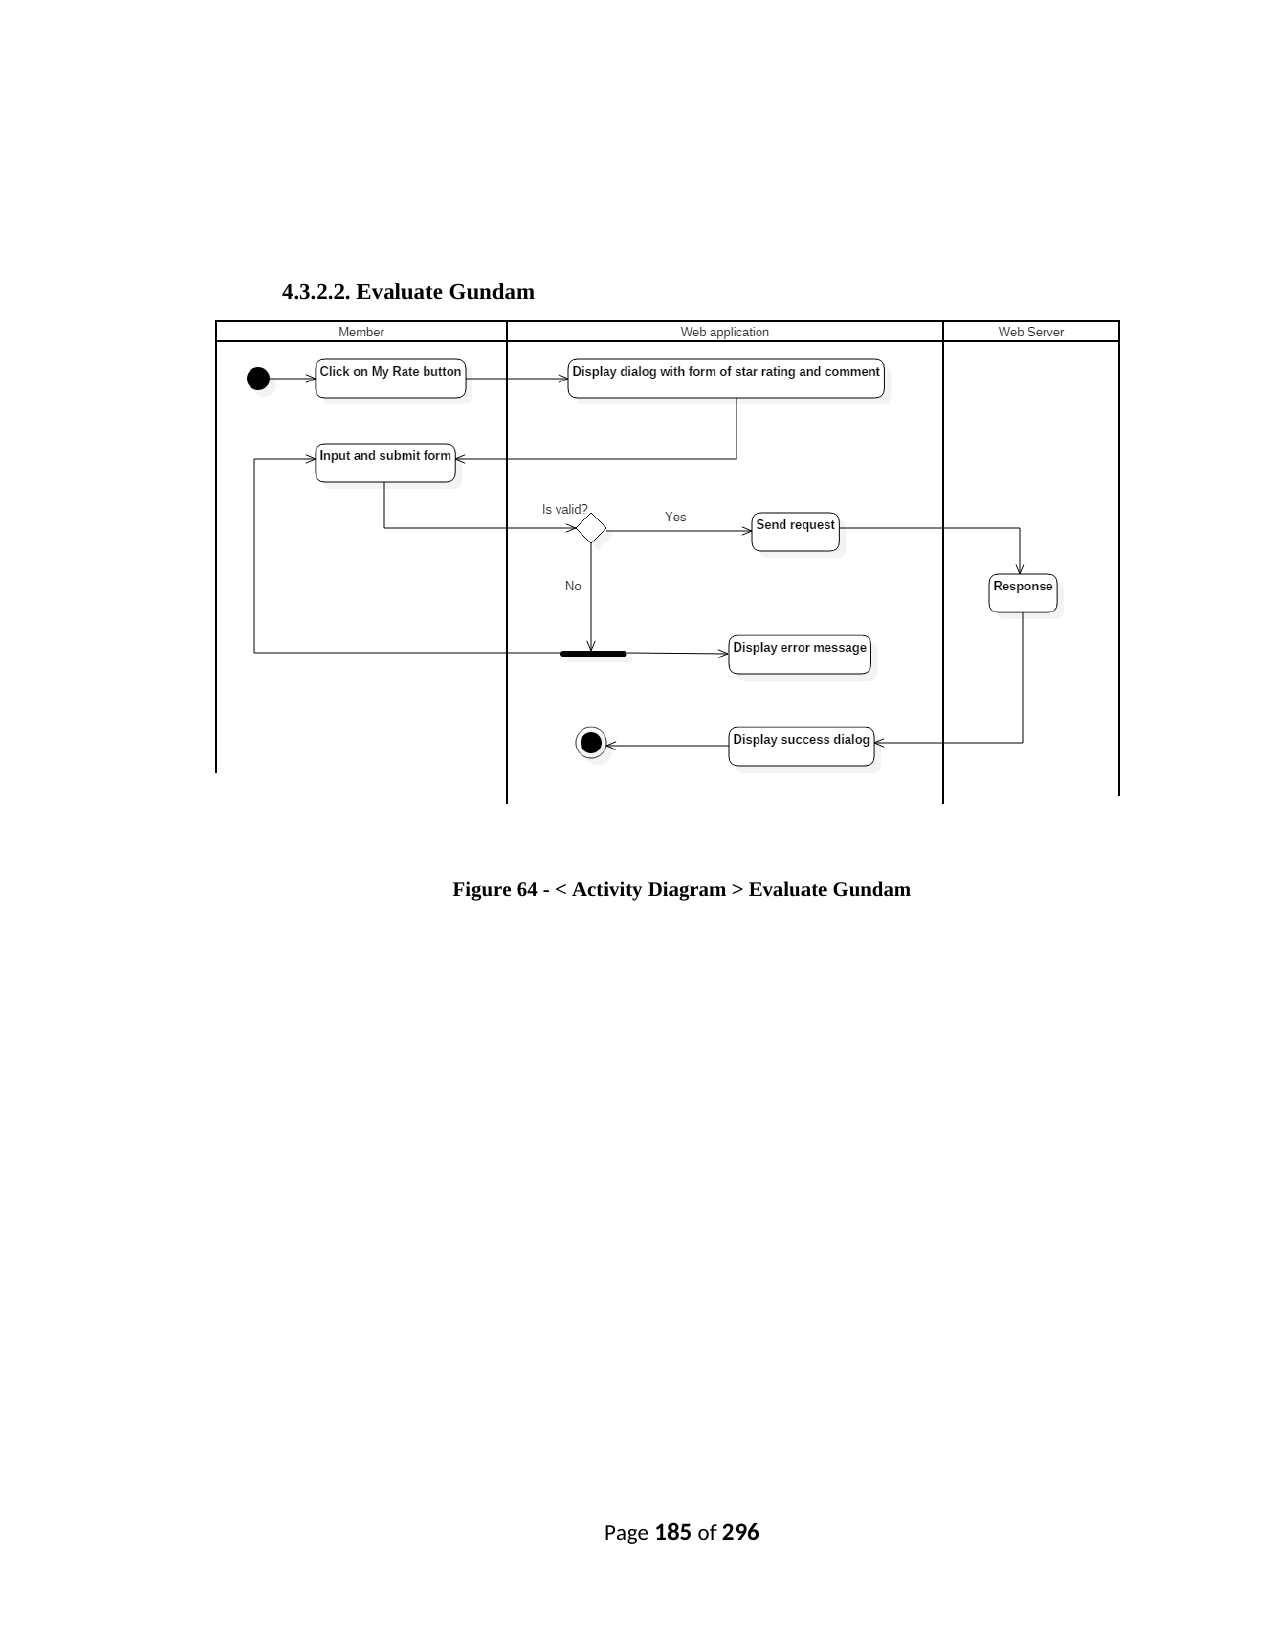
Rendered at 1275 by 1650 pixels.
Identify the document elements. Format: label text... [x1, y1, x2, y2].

subtitle 4.3.2.2. Evaluate Gundam [207, 278, 1157, 304]
text Figure 64 - < Activity Diagram > Evaluate Gundam [207, 876, 1157, 901]
picture [206, 312, 1157, 842]
